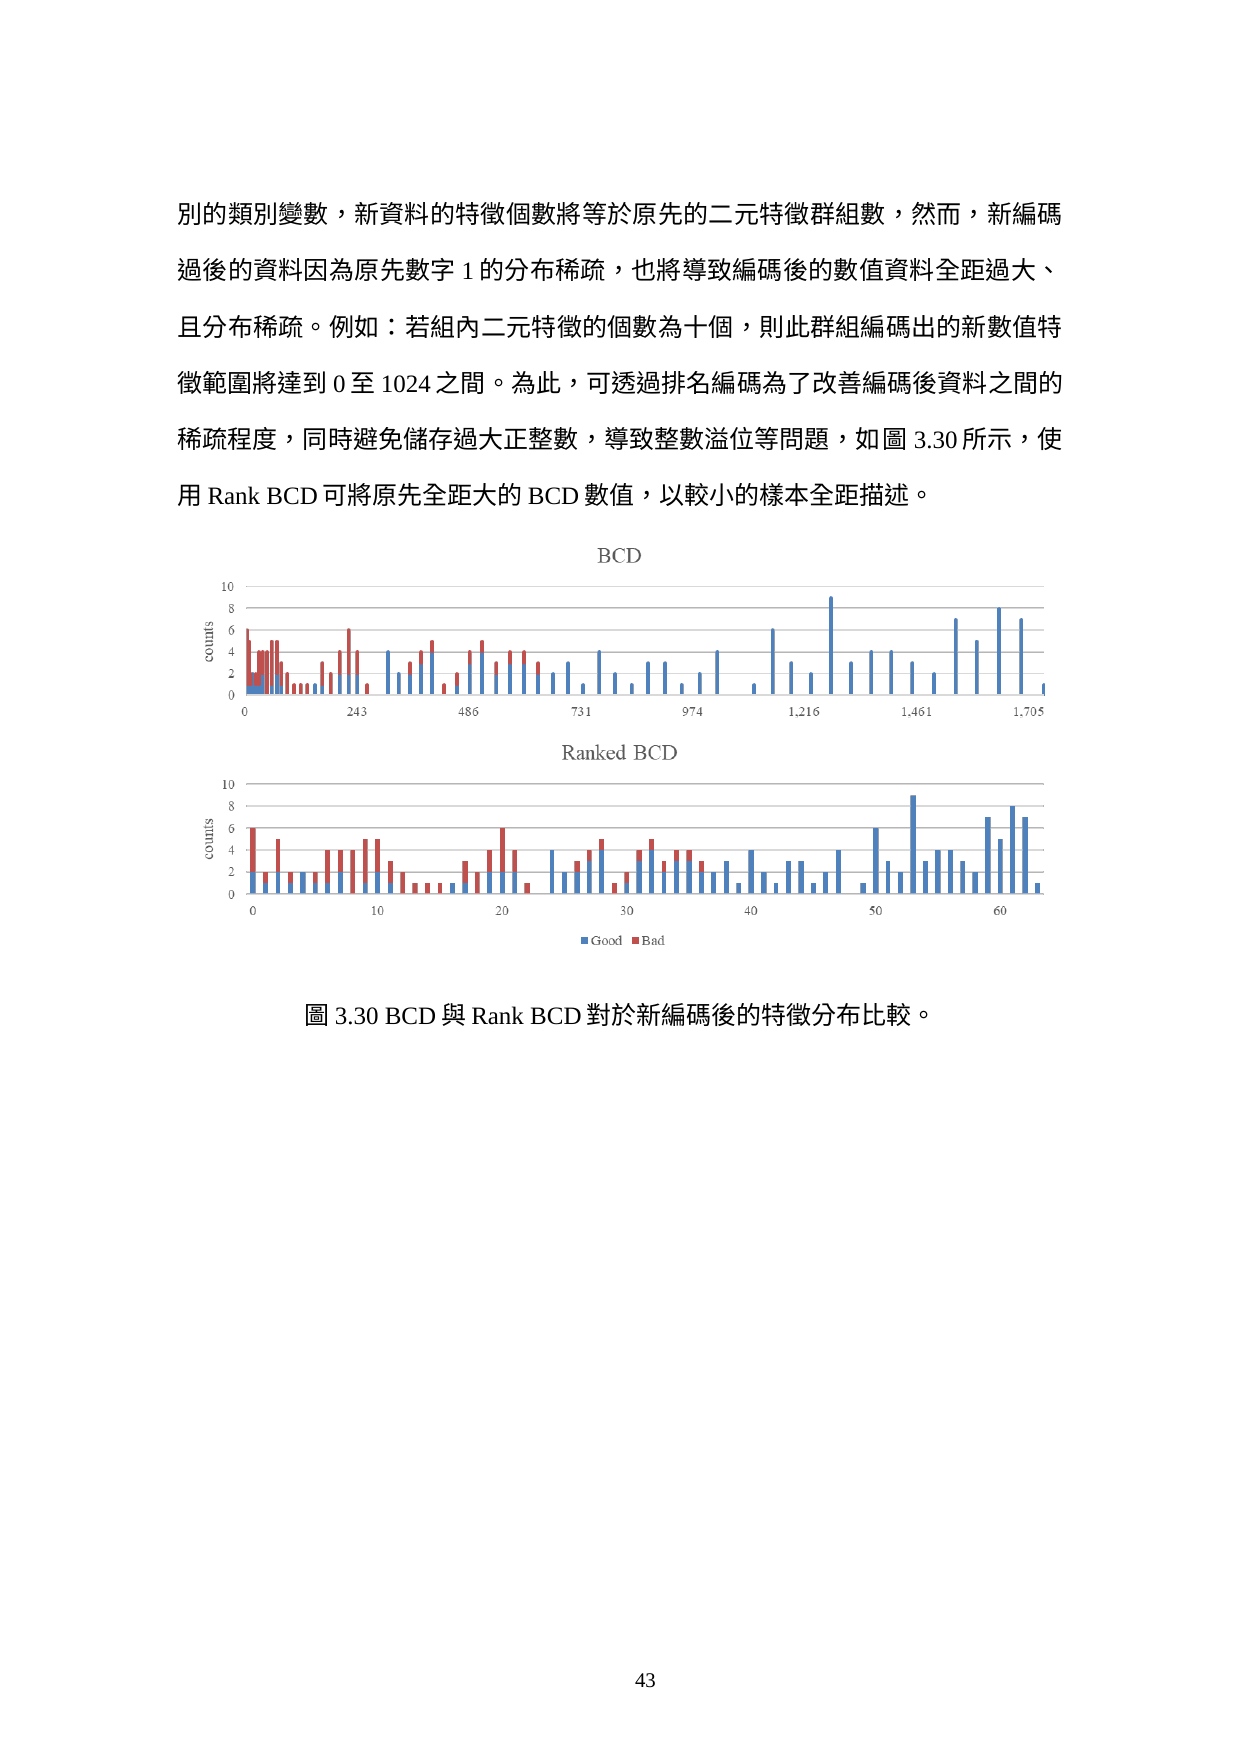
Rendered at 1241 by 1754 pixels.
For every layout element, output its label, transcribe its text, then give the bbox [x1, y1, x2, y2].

picture [179, 530, 1061, 962]
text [177, 194, 1063, 513]
